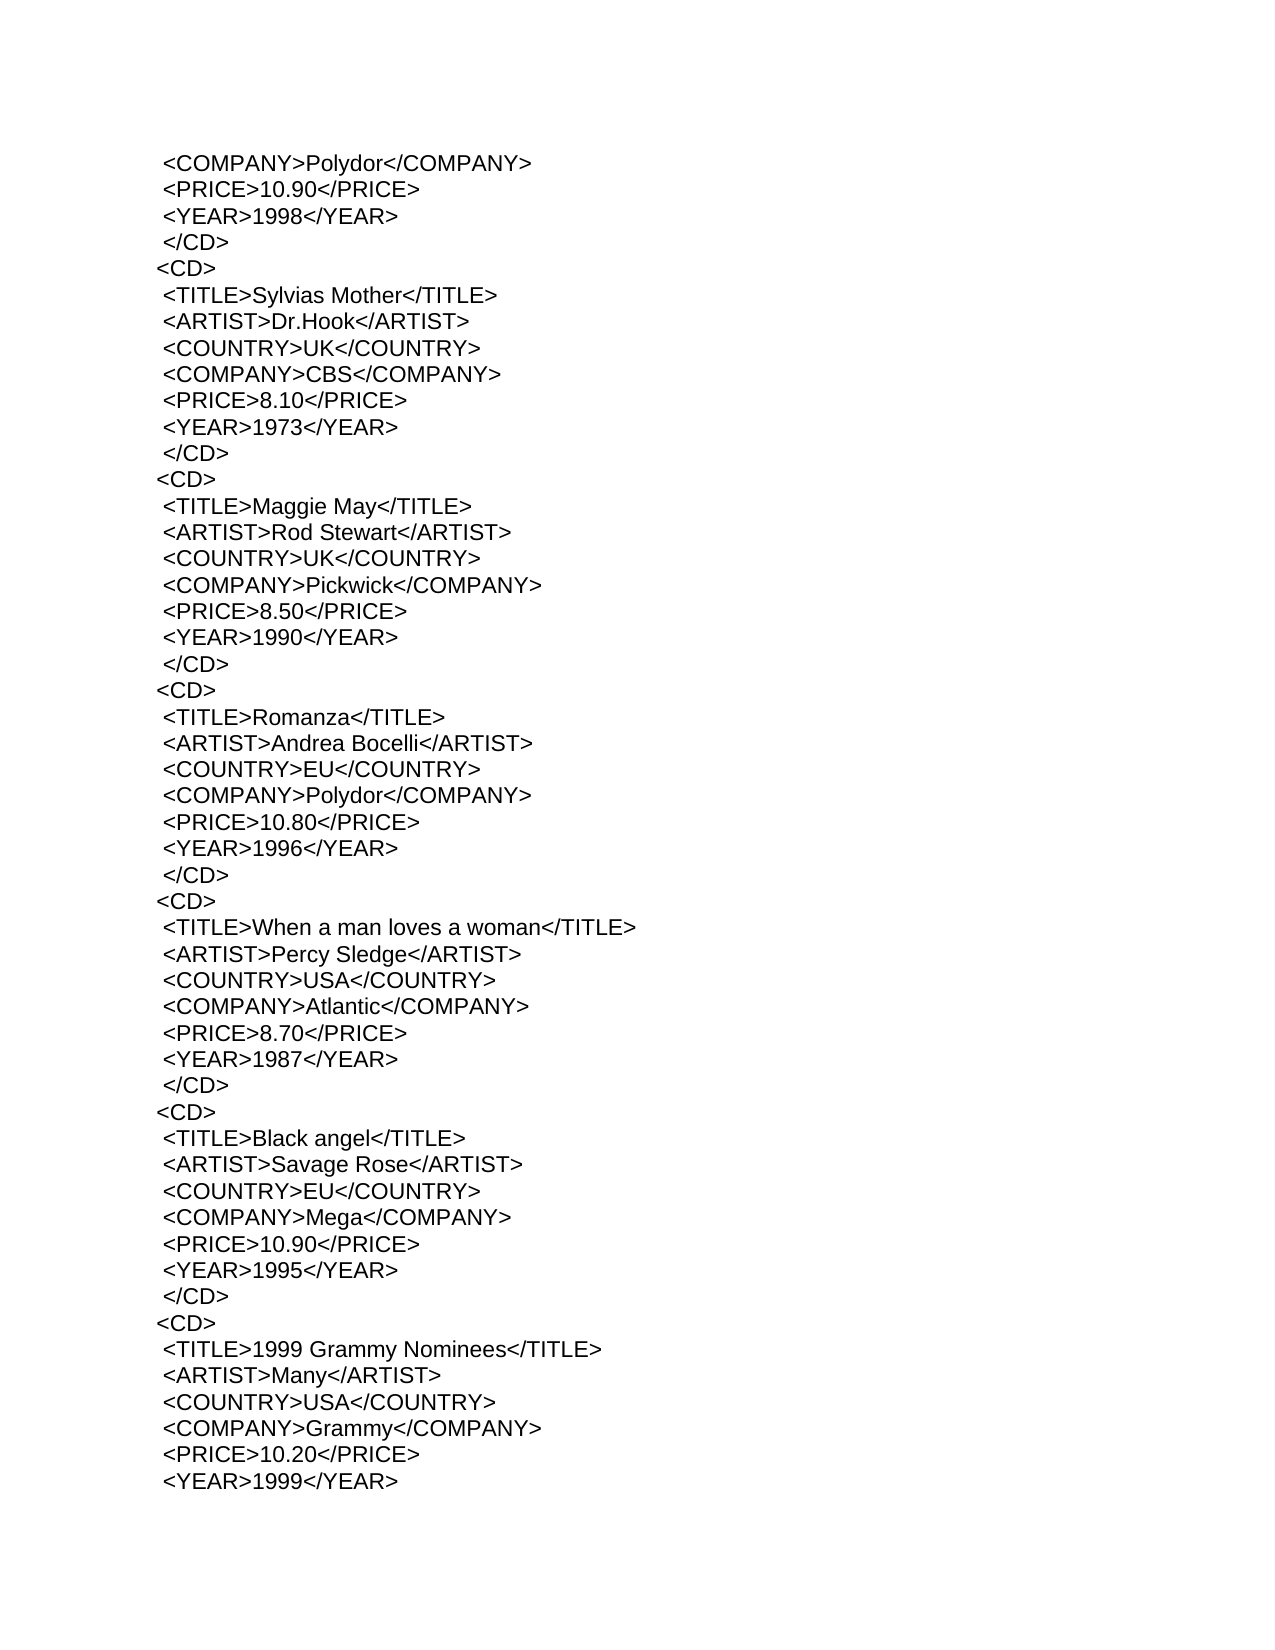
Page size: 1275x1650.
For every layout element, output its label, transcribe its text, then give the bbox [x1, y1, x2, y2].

text </CD> [150, 651, 1125, 677]
text </CD> [150, 862, 1125, 888]
text <COUNTRY>USA</COUNTRY> [150, 1389, 1125, 1415]
text <COMPANY>Polydor</COMPANY> [150, 782, 1125, 809]
text <COUNTRY>UK</COUNTRY> [150, 334, 1125, 361]
text <CD> [150, 677, 1125, 703]
text <ARTIST>Percy Sledge</ARTIST> [150, 941, 1125, 967]
text <CD> [150, 1099, 1125, 1125]
text </CD> [150, 1072, 1125, 1099]
text <TITLE>1999 Grammy Nominees</TITLE> [150, 1336, 1125, 1362]
text <CD> [150, 888, 1125, 914]
text </CD> [150, 229, 1125, 255]
text <TITLE>Maggie May</TITLE> [150, 493, 1125, 519]
text <COMPANY>Pickwick</COMPANY> [150, 572, 1125, 598]
text <CD> [150, 255, 1125, 282]
text <PRICE>10.90</PRICE> [150, 1231, 1125, 1257]
text <PRICE>10.90</PRICE> [150, 176, 1125, 203]
text <CD> [150, 466, 1125, 493]
text <ARTIST>Rod Stewart</ARTIST> [150, 519, 1125, 545]
text <PRICE>8.70</PRICE> [150, 1020, 1125, 1046]
text <ARTIST>Many</ARTIST> [150, 1362, 1125, 1389]
text <YEAR>1973</YEAR> [150, 413, 1125, 440]
text <TITLE>When a man loves a woman</TITLE> [150, 914, 1125, 941]
text <COUNTRY>EU</COUNTRY> [150, 756, 1125, 782]
text <COMPANY>Grammy</COMPANY> [150, 1415, 1125, 1441]
text <COMPANY>CBS</COMPANY> [150, 361, 1125, 387]
text <YEAR>1987</YEAR> [150, 1046, 1125, 1072]
text </CD> [150, 1283, 1125, 1309]
text <CD> [150, 1309, 1125, 1336]
text <COUNTRY>USA</COUNTRY> [150, 967, 1125, 993]
text <COMPANY>Polydor</COMPANY> [150, 150, 1125, 176]
text <YEAR>1999</YEAR> [150, 1468, 1125, 1494]
text <TITLE>Romanza</TITLE> [150, 703, 1125, 730]
text <PRICE>10.20</PRICE> [150, 1441, 1125, 1468]
text <YEAR>1990</YEAR> [150, 624, 1125, 651]
text <TITLE>Black angel</TITLE> [150, 1125, 1125, 1151]
text <YEAR>1998</YEAR> [150, 203, 1125, 229]
text <PRICE>10.80</PRICE> [150, 809, 1125, 835]
text <PRICE>8.10</PRICE> [150, 387, 1125, 413]
text <ARTIST>Andrea Bocelli</ARTIST> [150, 730, 1125, 756]
text <YEAR>1995</YEAR> [150, 1257, 1125, 1283]
text <PRICE>8.50</PRICE> [150, 598, 1125, 624]
text </CD> [150, 440, 1125, 466]
text <YEAR>1996</YEAR> [150, 835, 1125, 862]
text <ARTIST>Dr.Hook</ARTIST> [150, 308, 1125, 334]
text <COUNTRY>EU</COUNTRY> [150, 1178, 1125, 1204]
text <COUNTRY>UK</COUNTRY> [150, 545, 1125, 572]
text <COMPANY>Atlantic</COMPANY> [150, 993, 1125, 1020]
text <COMPANY>Mega</COMPANY> [150, 1204, 1125, 1231]
text <TITLE>Sylvias Mother</TITLE> [150, 282, 1125, 308]
text <ARTIST>Savage Rose</ARTIST> [150, 1151, 1125, 1178]
